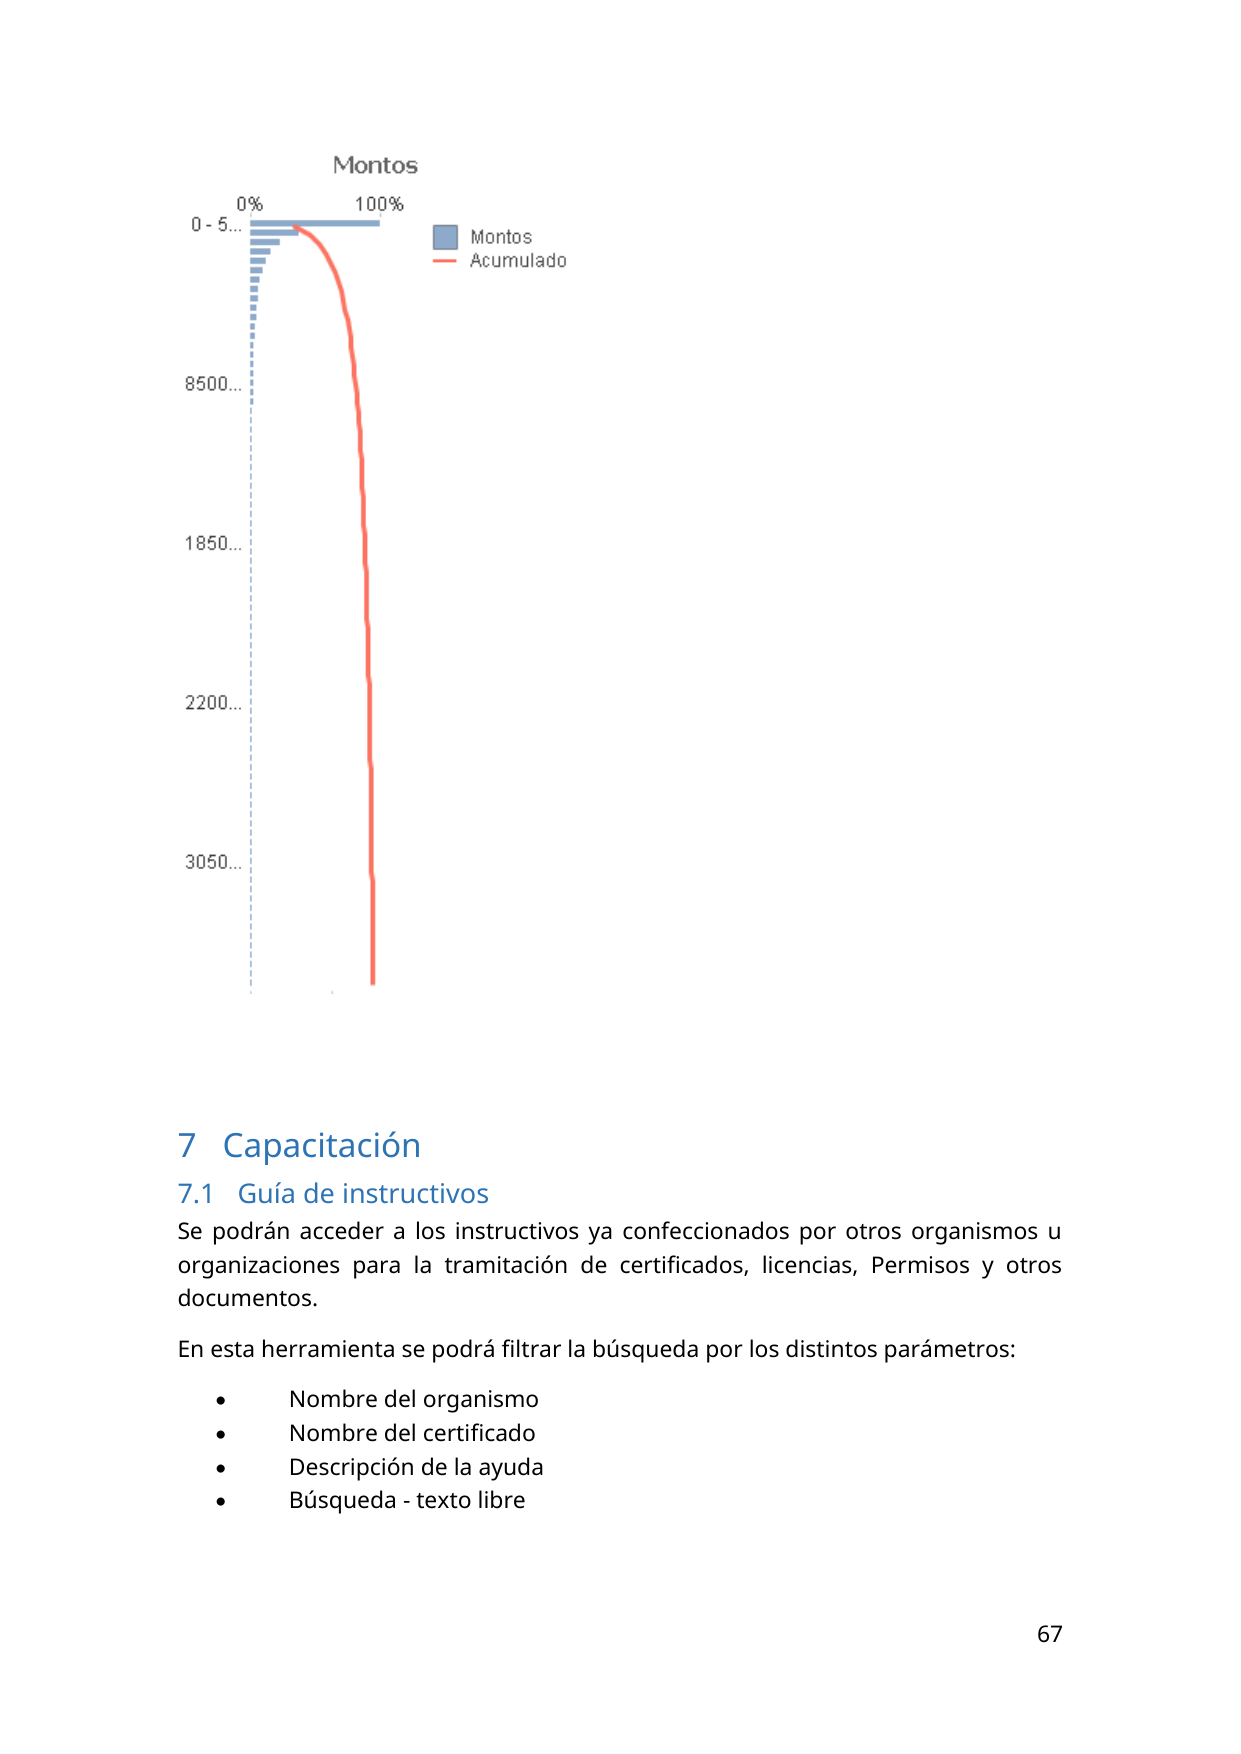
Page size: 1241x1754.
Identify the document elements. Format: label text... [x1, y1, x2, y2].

picture [177, 147, 577, 994]
list Descripción de la ayuda [215, 1451, 1063, 1482]
subtitle Capacitación [177, 1122, 1063, 1167]
text Se podrán acceder a los instructivos ya confeccionados por otros organismos u organizaciones para la tramitación de certificados, licencias, Permisos y otros documentos. [177, 1215, 1063, 1313]
list Nombre del organismo [215, 1383, 1063, 1414]
text En esta herramienta se podrá filtrar la búsqueda por los distintos parámetros: [177, 1333, 1063, 1364]
subtitle Guía de instructivos [177, 1175, 1063, 1212]
list Nombre del certificado [215, 1417, 1063, 1448]
list Búsqueda - texto libre [215, 1484, 1063, 1516]
